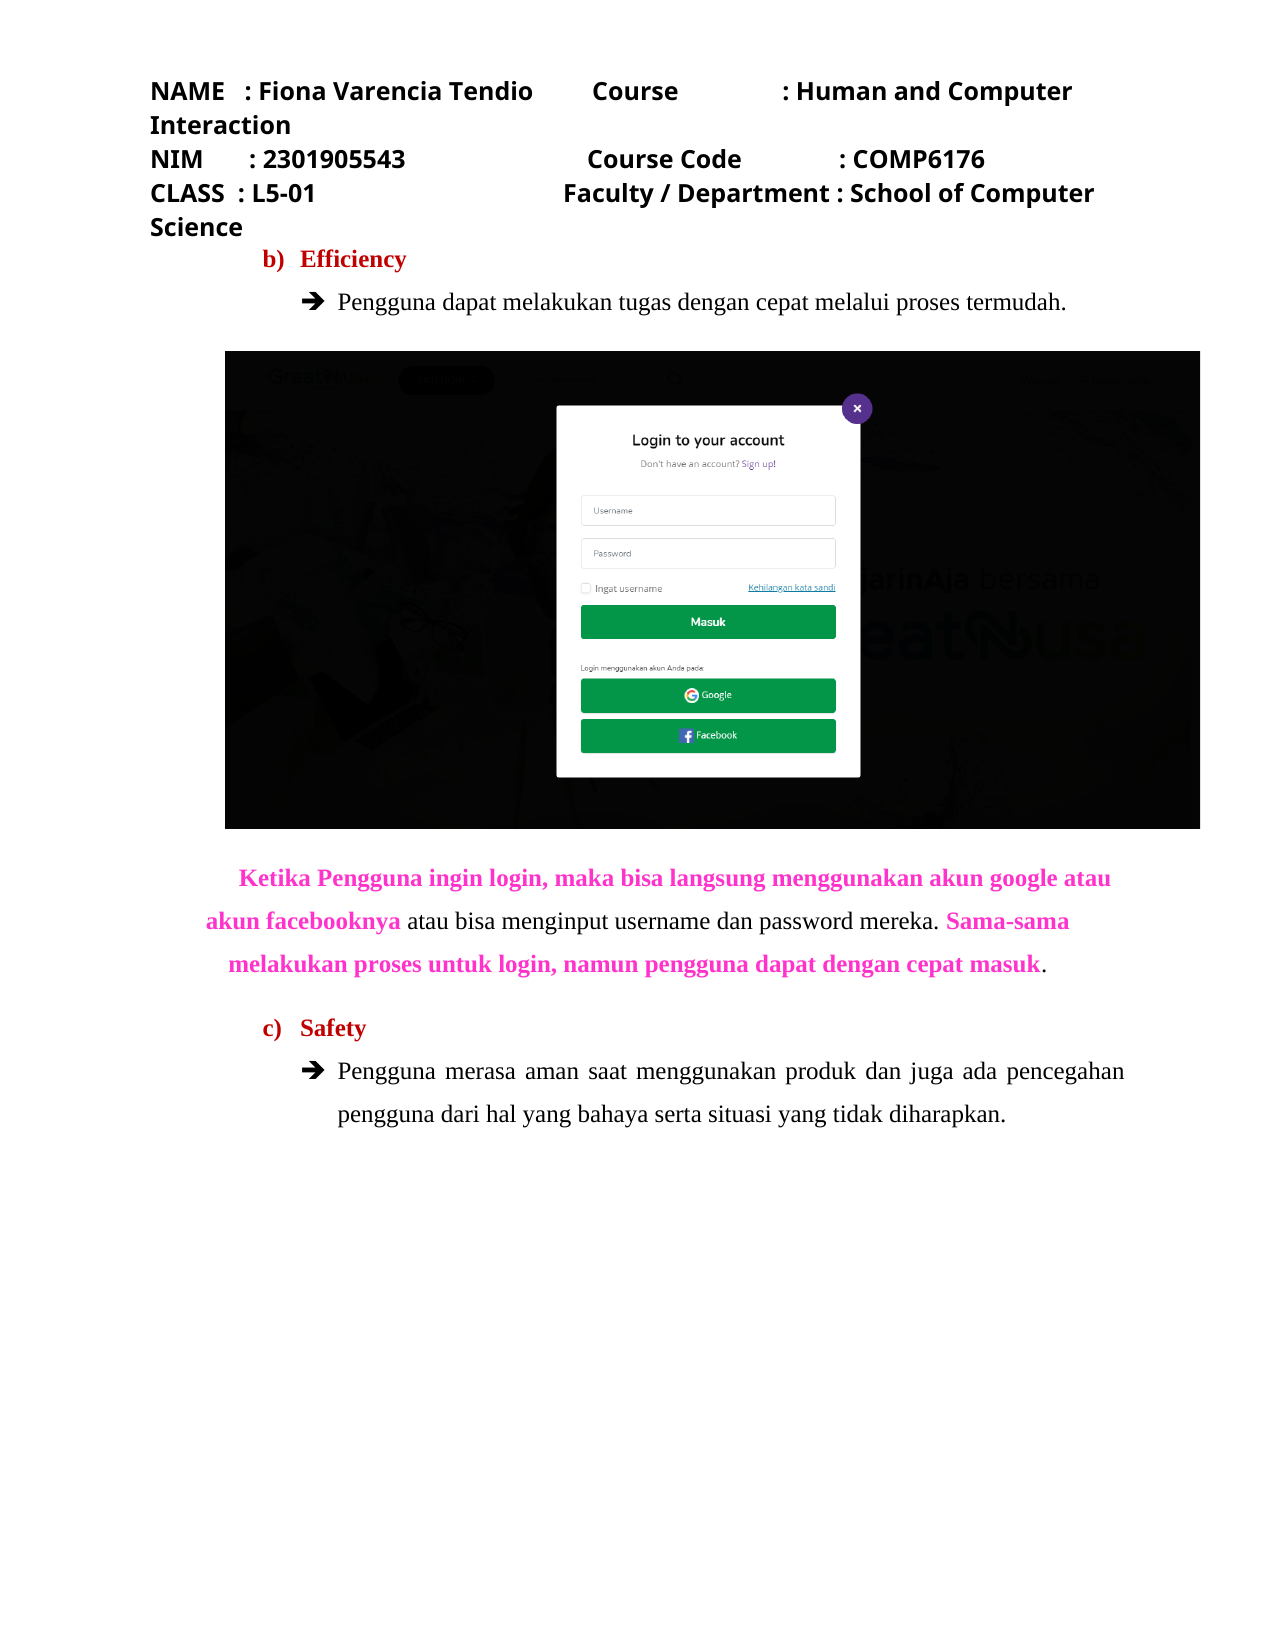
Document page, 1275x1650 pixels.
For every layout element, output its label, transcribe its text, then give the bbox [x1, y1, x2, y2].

text Ketika Pengguna ingin login, maka bisa langsung menggunakan akun google atau akun facebooknya atau bisa menginput username dan password mereka. Sama-sama melakukan proses untuk login, namun pengguna dapat dengan cepat masuk. [150, 863, 1125, 978]
list Efficiency [262, 244, 1125, 273]
list Pengguna dapat melakukan tugas dengan cepat melalui proses termudah. [300, 287, 1125, 316]
picture [225, 351, 1200, 829]
list Pengguna merasa aman saat menggunakan produk dan juga ada pencegahan pengguna dari hal yang bahaya serta situasi yang tidak diharapkan. [300, 1056, 1125, 1128]
list Safety [262, 1013, 1125, 1042]
